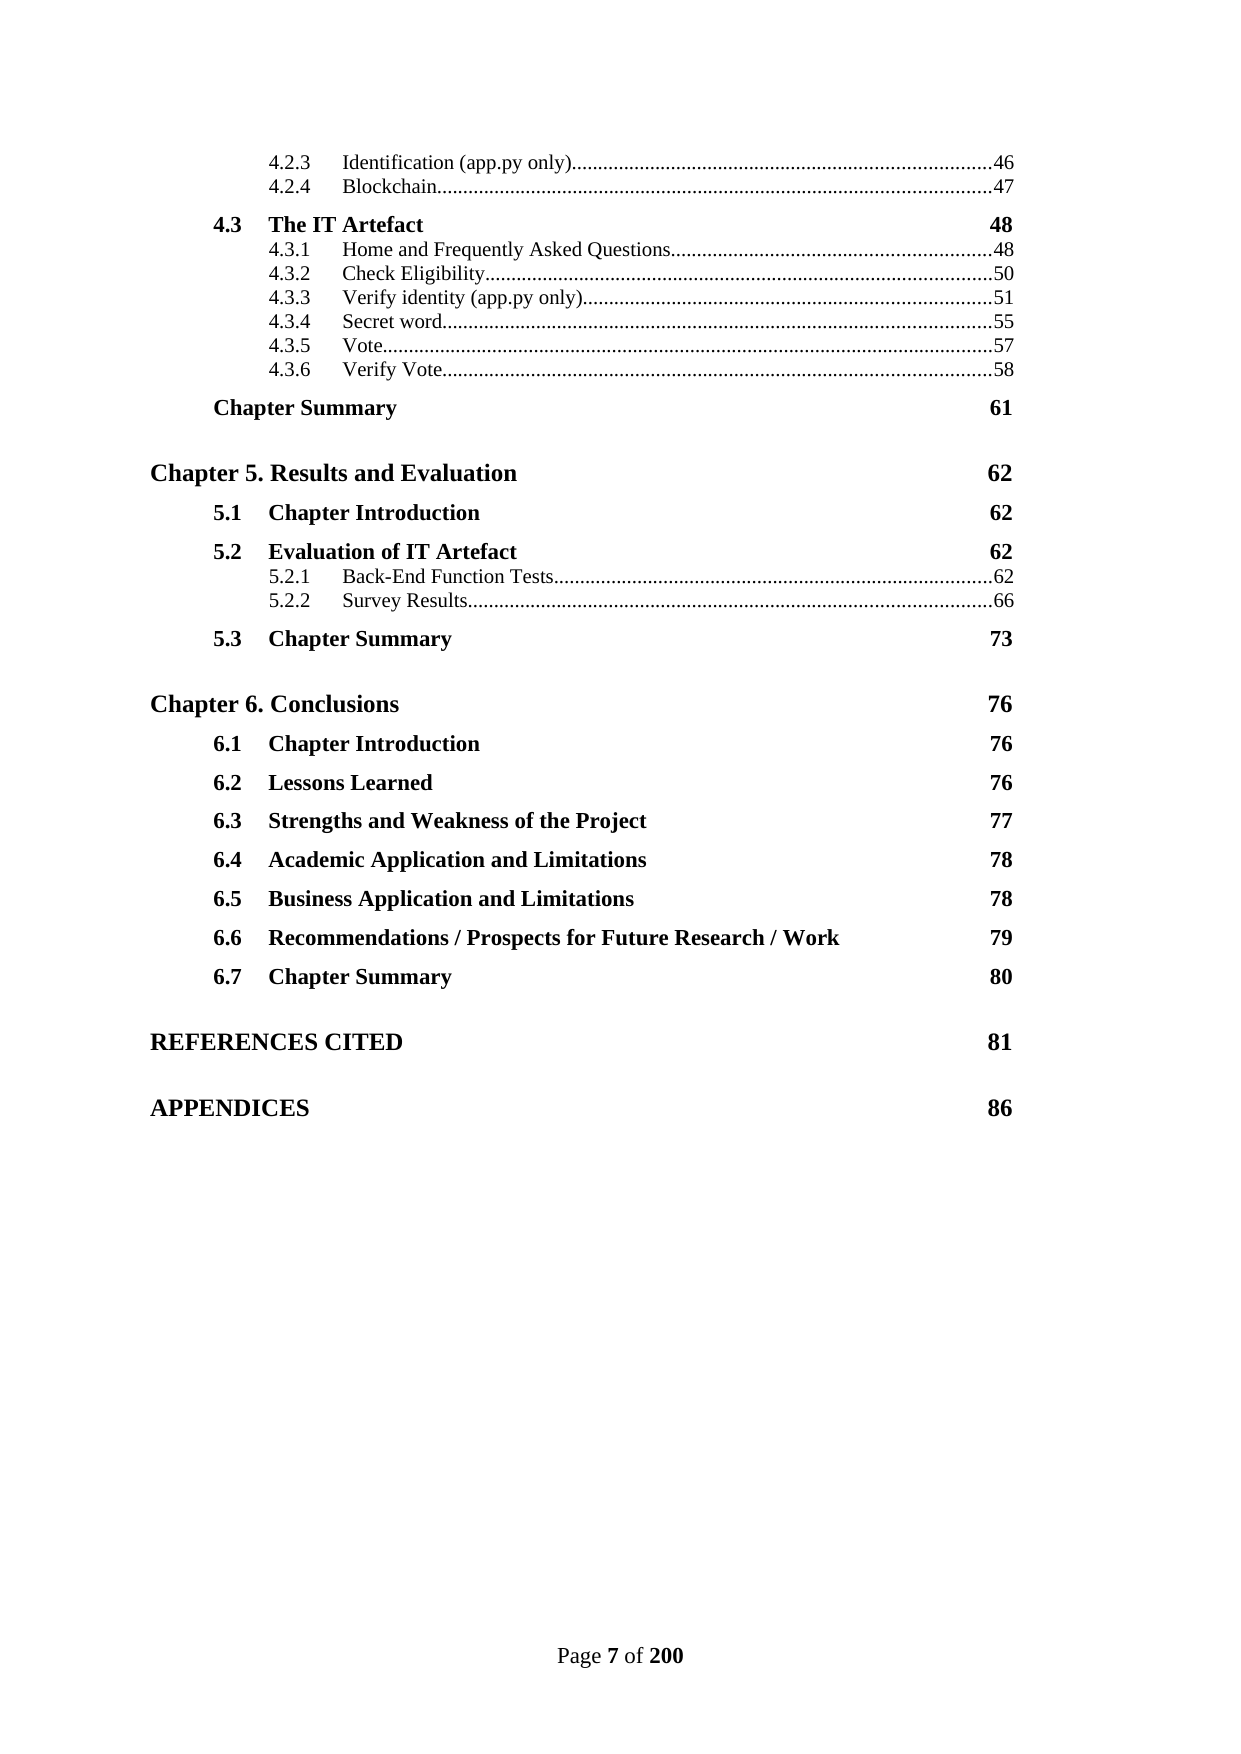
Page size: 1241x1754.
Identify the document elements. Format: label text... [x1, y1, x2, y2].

text 4.3.4 Secret word 55 [268, 309, 1090, 333]
text 4.3.5 Vote 57 [268, 333, 1090, 357]
text 5.1 Chapter Introduction 62 [213, 499, 1090, 525]
text REFERENCES CITED 81 [150, 1027, 1090, 1056]
text Chapter Summary 61 [213, 394, 1090, 420]
text 6.7 Chapter Summary 80 [213, 963, 1090, 989]
text 4.2.4 Blockchain 47 [268, 174, 1090, 198]
text 6.2 Lessons Learned 76 [213, 769, 1090, 795]
text 6.4 Academic Application and Limitations 78 [213, 846, 1090, 873]
text 5.2 Evaluation of IT Artefact 62 [213, 538, 1090, 564]
text 5.2.1 Back-End Function Tests 62 [268, 564, 1090, 588]
text 4.3.1 Home and Frequently Asked Questions 48 [268, 237, 1090, 261]
text 5.2.2 Survey Results 66 [268, 588, 1090, 612]
text 4.3.6 Verify Vote 58 [268, 357, 1090, 381]
text Chapter 6. Conclusions 76 [150, 689, 1090, 717]
text APPENDICES 86 [150, 1093, 1090, 1122]
text 6.5 Business Application and Limitations 78 [213, 885, 1090, 912]
text 6.3 Strengths and Weakness of the Project 77 [213, 808, 1090, 834]
text 4.3 The IT Artefact 48 [213, 211, 1090, 237]
text Chapter 5. Results and Evaluation 62 [150, 458, 1090, 486]
text 6.6 Recommendations / Prospects for Future Research / Work 79 [213, 924, 1090, 951]
text 5.3 Chapter Summary 73 [213, 625, 1090, 651]
text 6.1 Chapter Introduction 76 [213, 730, 1090, 756]
text 4.2.3 Identification (app.py only) 46 [268, 150, 1090, 174]
text 4.3.2 Check Eligibility 50 [268, 261, 1090, 285]
text 4.3.3 Verify identity (app.py only) 51 [268, 285, 1090, 309]
